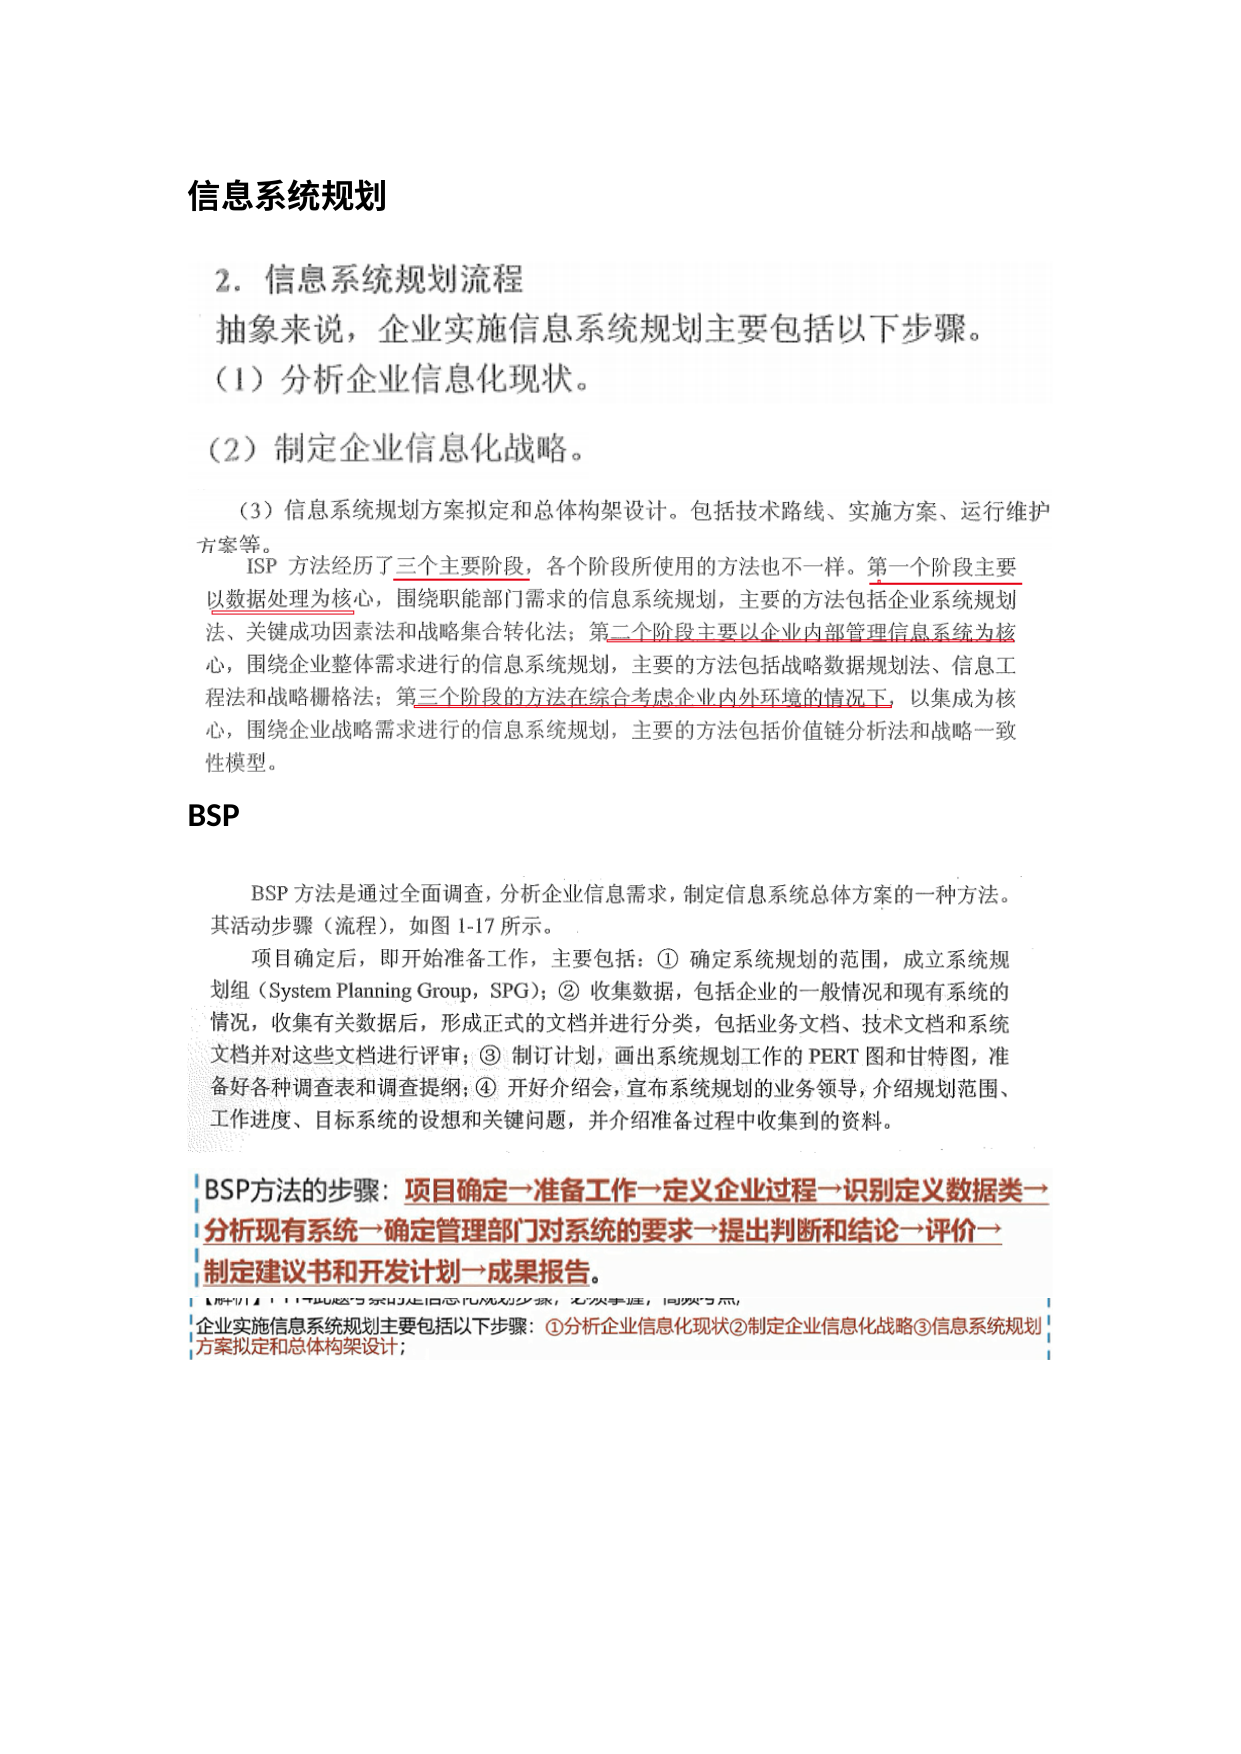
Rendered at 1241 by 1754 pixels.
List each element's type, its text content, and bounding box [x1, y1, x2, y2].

picture [187, 554, 1052, 781]
picture [187, 876, 1053, 1153]
picture [187, 424, 589, 482]
picture [187, 261, 1053, 404]
picture [187, 1168, 1053, 1297]
picture [187, 1298, 1053, 1360]
picture [187, 489, 1053, 553]
subtitle 信息系统规划 [187, 162, 1053, 227]
subtitle BSP [187, 782, 1053, 847]
